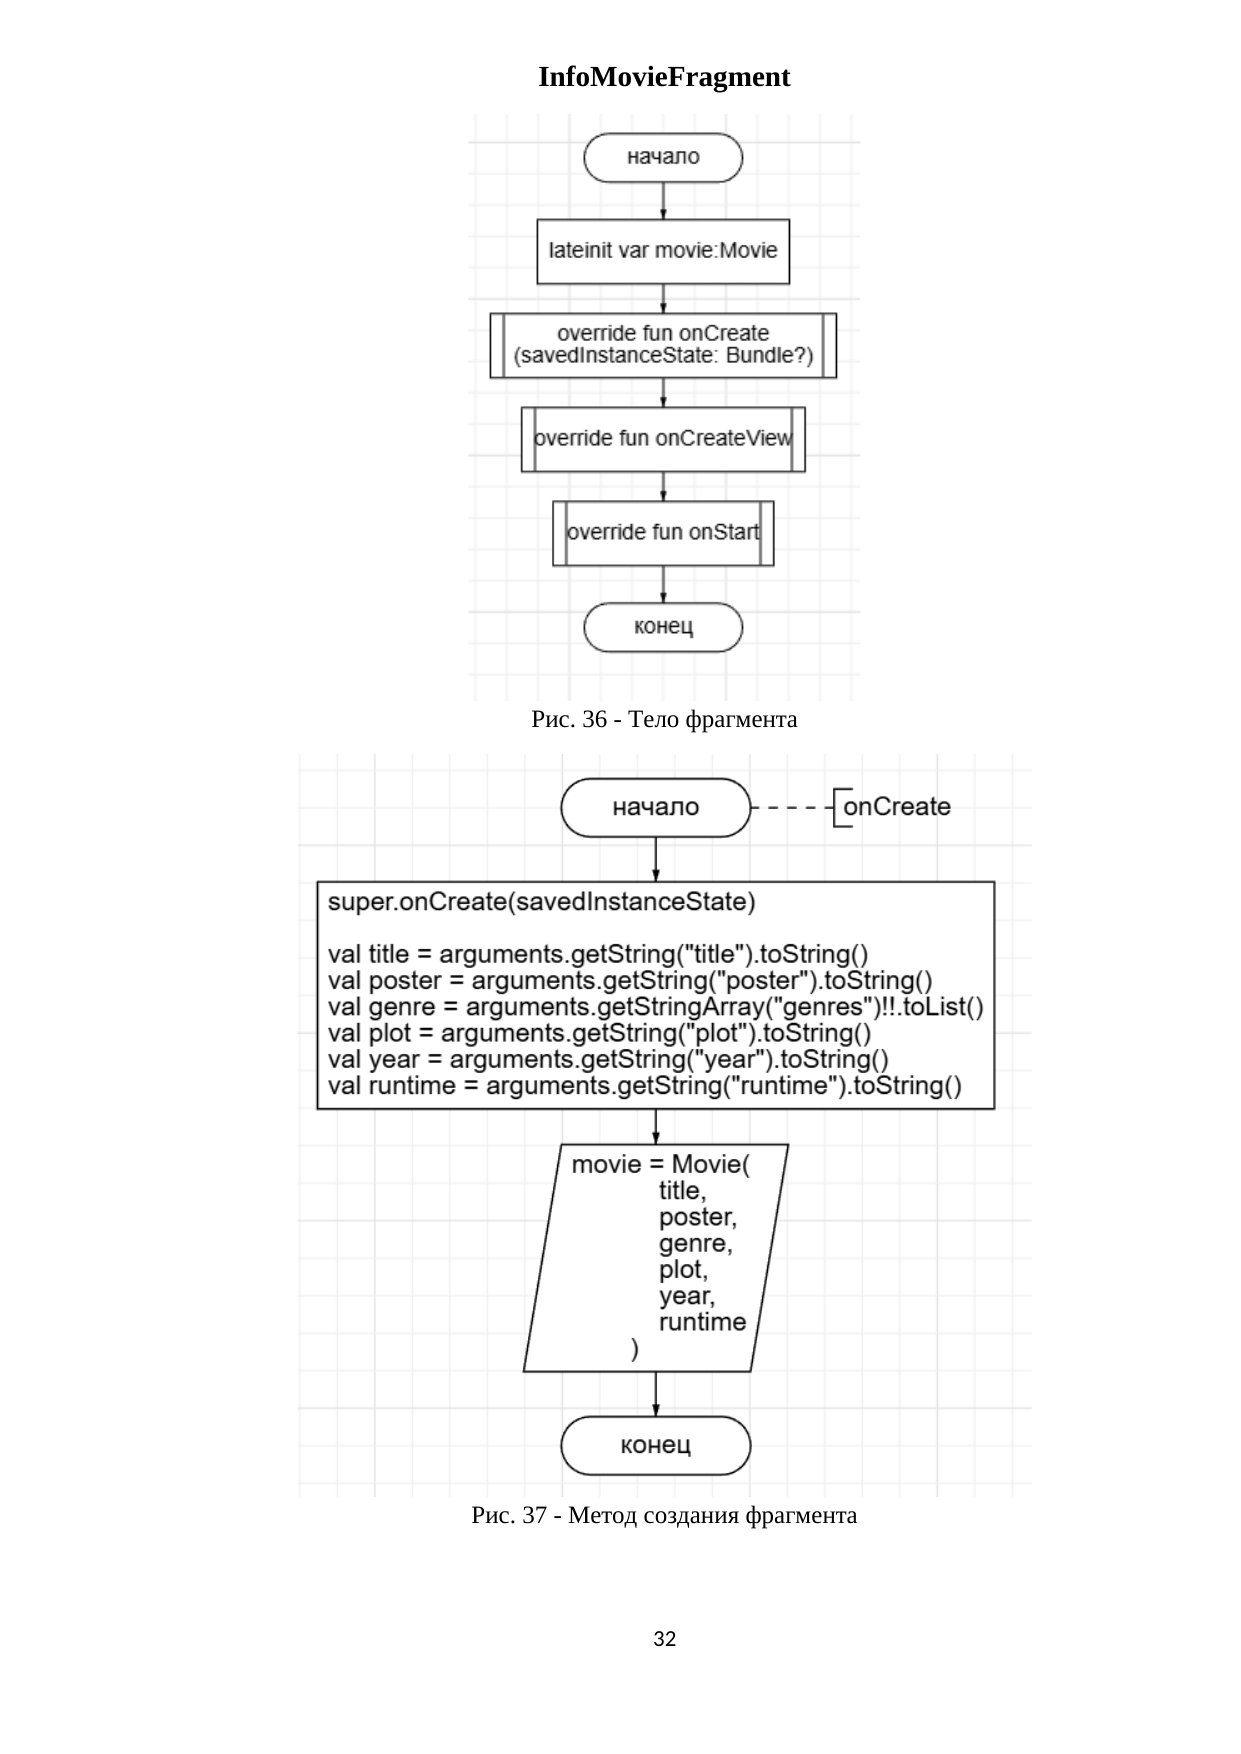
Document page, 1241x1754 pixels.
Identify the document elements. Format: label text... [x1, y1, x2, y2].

picture [297, 754, 1032, 1497]
picture [468, 114, 861, 701]
text InfoMovieFragment [177, 59, 1152, 93]
